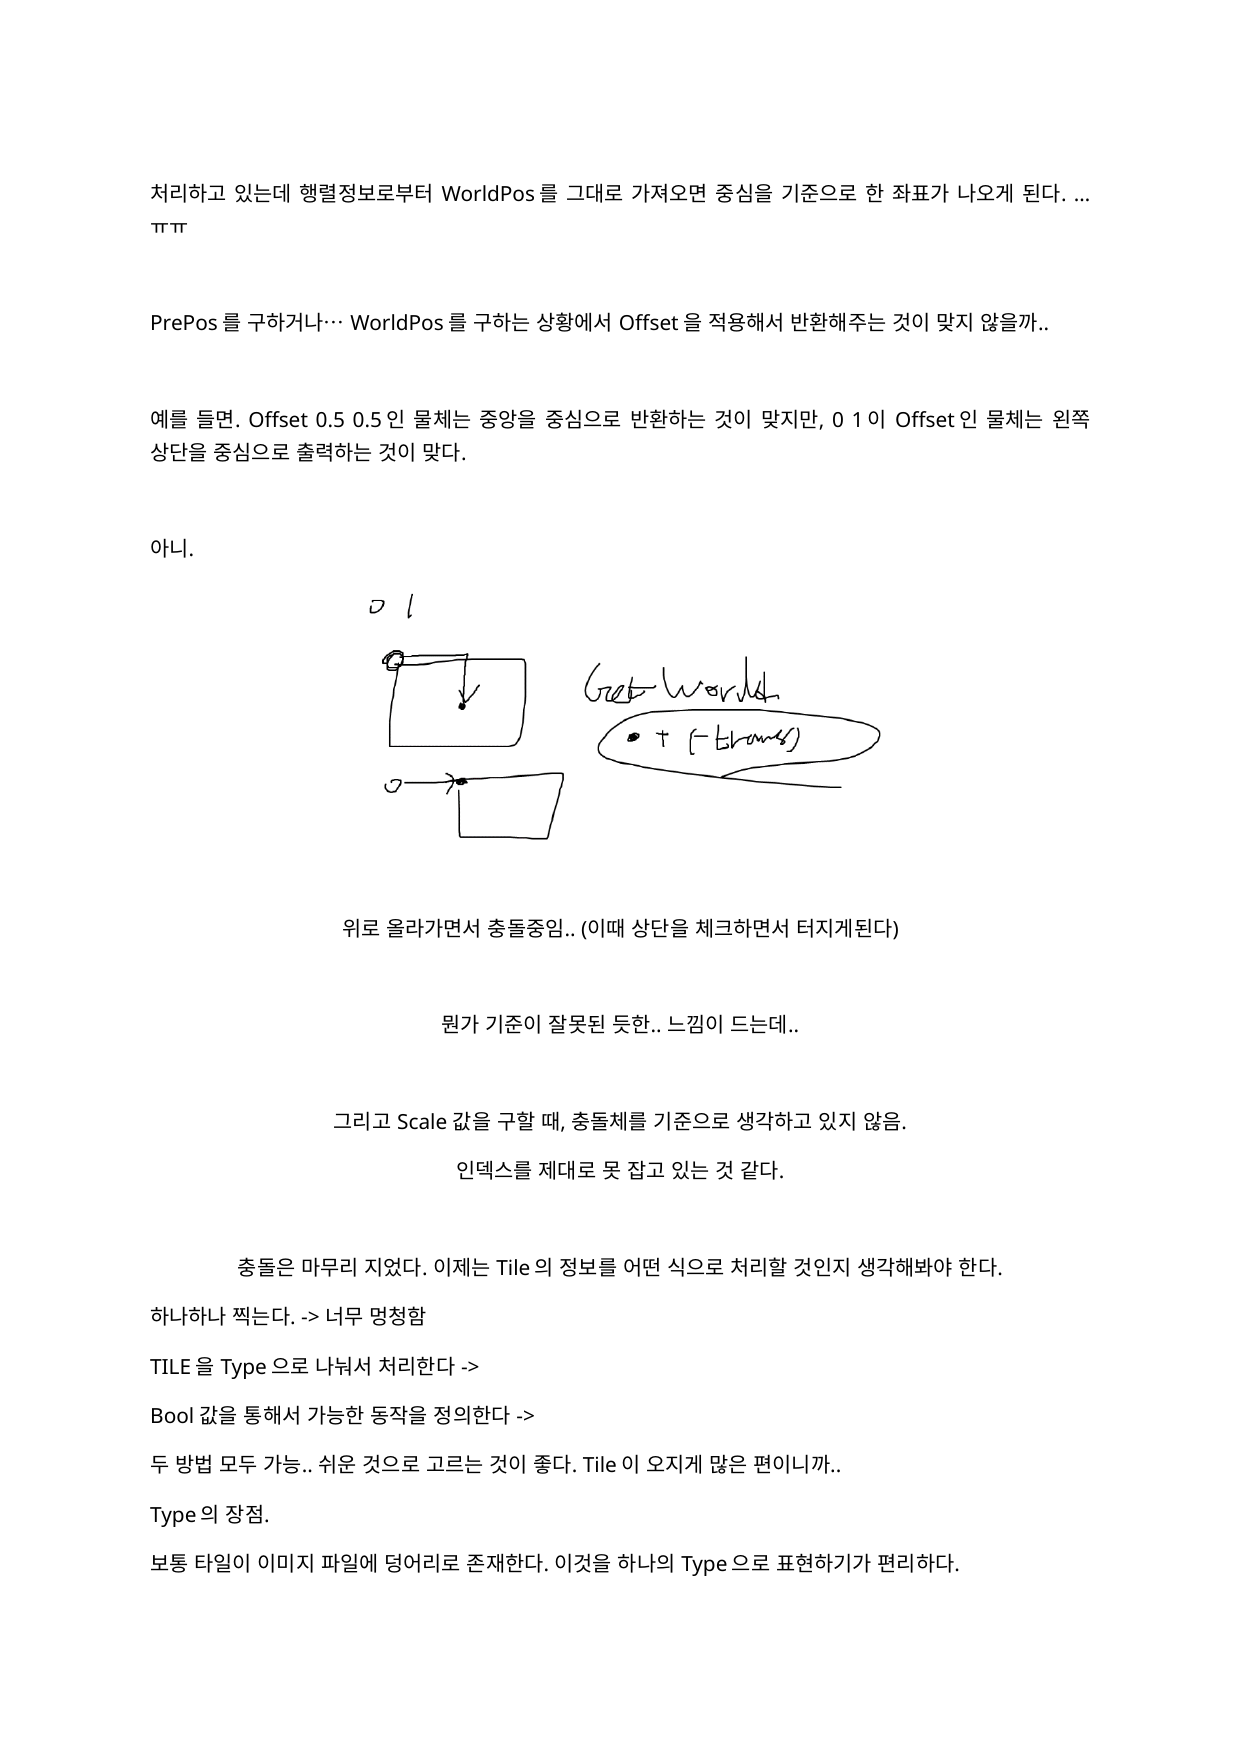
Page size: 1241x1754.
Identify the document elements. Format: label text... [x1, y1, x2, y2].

text Bool 값을 통해서 가능한 동작을 정의한다 -> [150, 1399, 1090, 1430]
text PrePos를 구하거나… WorldPos를 구하는 상황에서 Offset을 적용해서 반환해주는 것이 맞지 않을까.. [150, 306, 1090, 337]
text 그리고 Scale 값을 구할 때, 충돌체를 기준으로 생각하고 있지 않음. [150, 1105, 1090, 1136]
text 뭔가 기준이 잘못된 듯한.. 느낌이 드는데.. [150, 1008, 1090, 1039]
text 두 방법 모두 가능.. 쉬운 것으로 고르는 것이 좋다. Tile이 오지게 많은 편이니까.. [150, 1449, 1090, 1479]
text 아니. [150, 532, 1090, 563]
text 보통 타일이 이미지 파일에 덩어리로 존재한다. 이것을 하나의 Type으로 표현하기가 편리하다. [150, 1547, 1090, 1578]
picture [348, 581, 892, 846]
text 예를 들면. Offset 0.5 0.5인 물체는 중앙을 중심으로 반환하는 것이 맞지만, 0 1이 Offset인 물체는 왼쪽 상단을 중심으로 출력하는 것이 맞다. [150, 403, 1090, 466]
text TILE을 Type으로 나눠서 처리한다 -> [150, 1350, 1090, 1380]
text 인덱스를 제대로 못 잡고 있는 것 같다. [150, 1154, 1090, 1185]
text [150, 177, 1090, 240]
text 충돌은 마무리 지었다. 이제는 Tile의 정보를 어떤 식으로 처리할 것인지 생각해봐야 한다. [150, 1251, 1090, 1282]
text Type의 장점. [150, 1498, 1090, 1528]
text 위로 올라가면서 충돌중임.. (이때 상단을 체크하면서 터지게된다) [150, 912, 1090, 942]
text 하나하나 찍는다. -> 너무 멍청함 [150, 1301, 1090, 1331]
